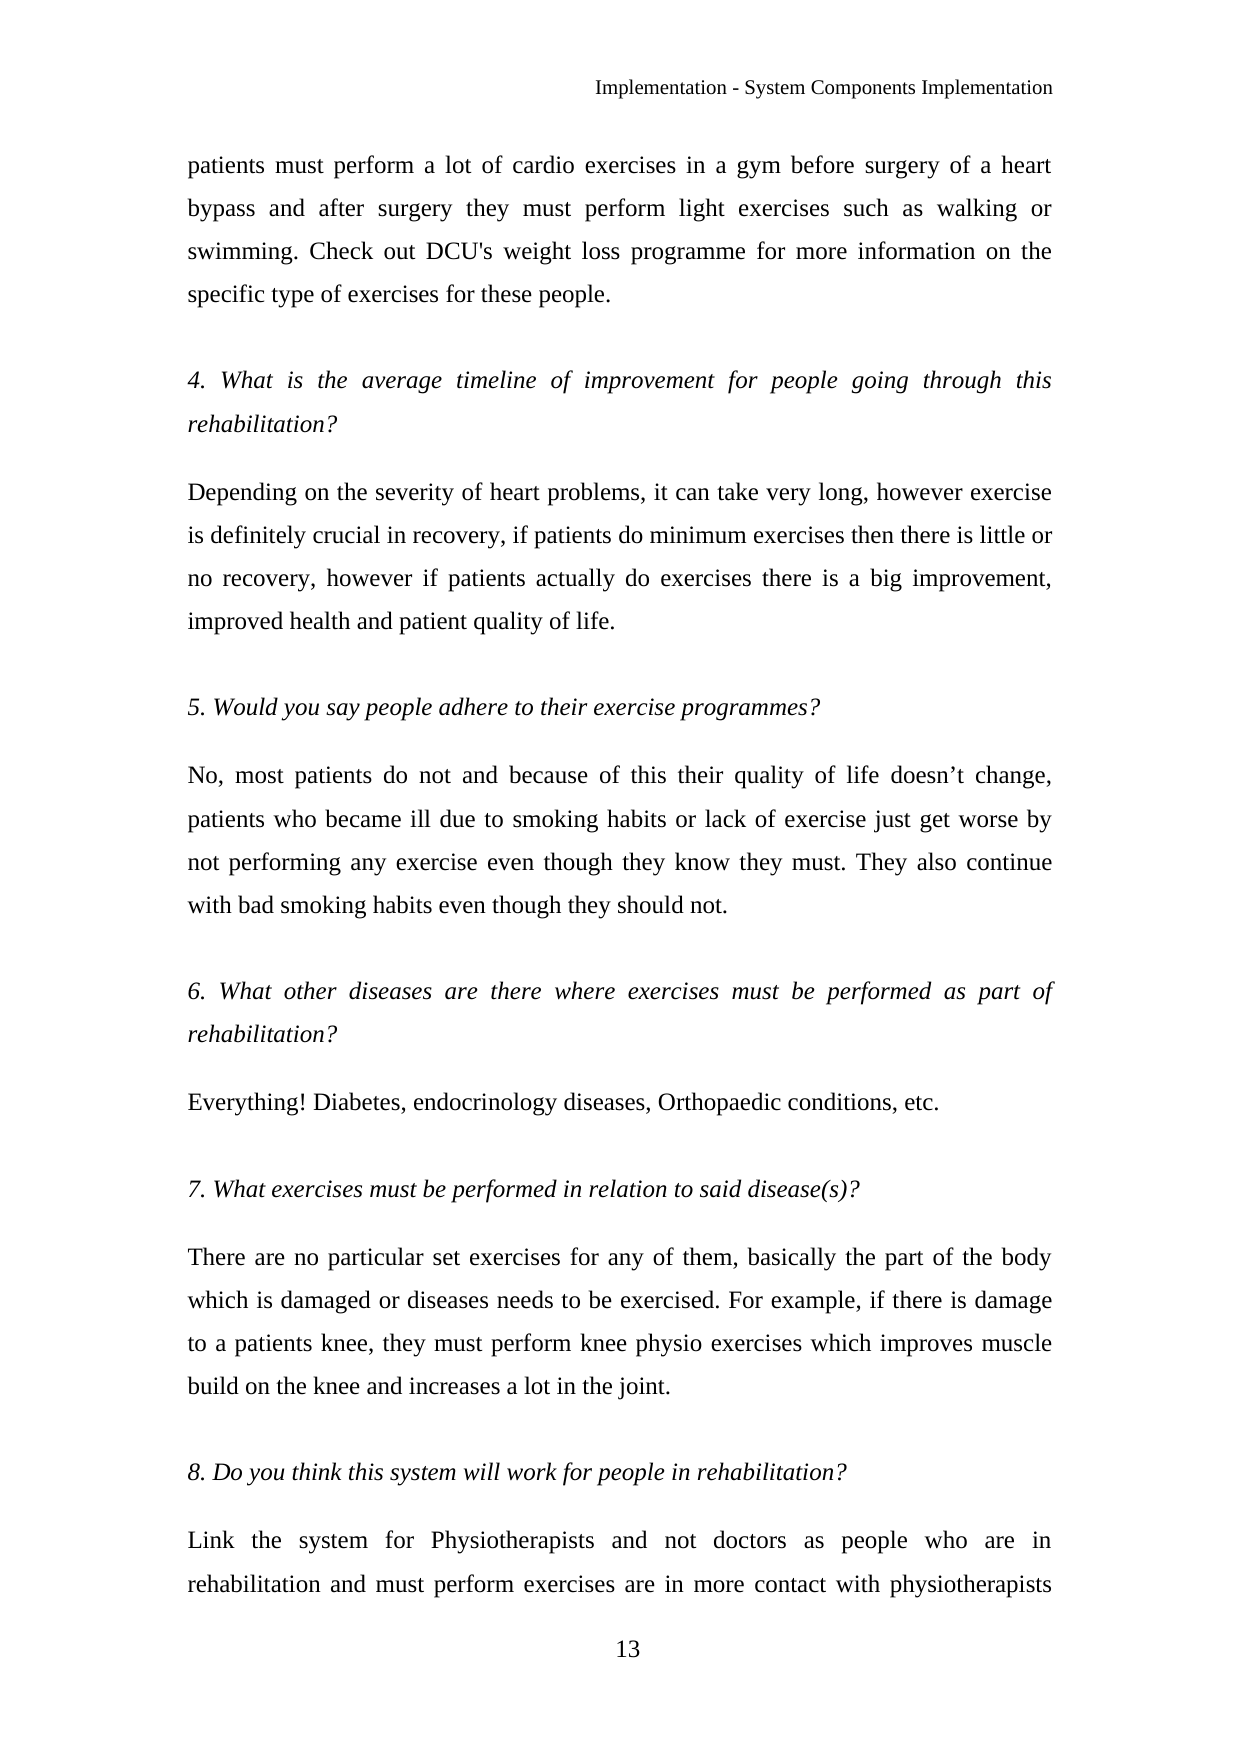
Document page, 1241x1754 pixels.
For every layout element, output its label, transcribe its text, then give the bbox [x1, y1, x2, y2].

text No, most patients do not and because of this their quality of life doesn’t change, patients who became ill due to smoking habits or lack of exercise just get worse by not performing any exercise even though they know they must. They also continue with bad smoking habits even though they should not. [187, 761, 1053, 919]
text There are no particular set exercises for any of them, basically the part of the body which is damaged or diseases needs to be exercised. For example, if there is damage to a patients knee, they must perform knee physio exercises which improves muscle build on the knee and increases a lot in the joint. [187, 1242, 1053, 1400]
text Everything! Diabetes, endocrinology diseases, Orthopaedic conditions, etc. [187, 1087, 1053, 1116]
text 7. What exercises must be performed in relation to said disease(s)? [187, 1174, 1053, 1202]
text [187, 1526, 1053, 1597]
text 5. Would you say people adhere to their exercise programmes? [187, 692, 1053, 721]
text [187, 150, 1053, 308]
text 8. Do you think this system will work for people in rehabilitation? [187, 1457, 1053, 1486]
text 4. What is the average timeline of improvement for people going through this rehabilitation? [187, 366, 1053, 437]
text Depending on the severity of heart problems, it can take very long, however exercise is definitely crucial in recovery, if patients do minimum exercises then there is little or no recovery, however if patients actually do exercises there is a big improvement, improved health and patient quality of life. [187, 477, 1053, 635]
text 6. What other diseases are there where exercises must be performed as part of rehabilitation? [187, 976, 1053, 1048]
